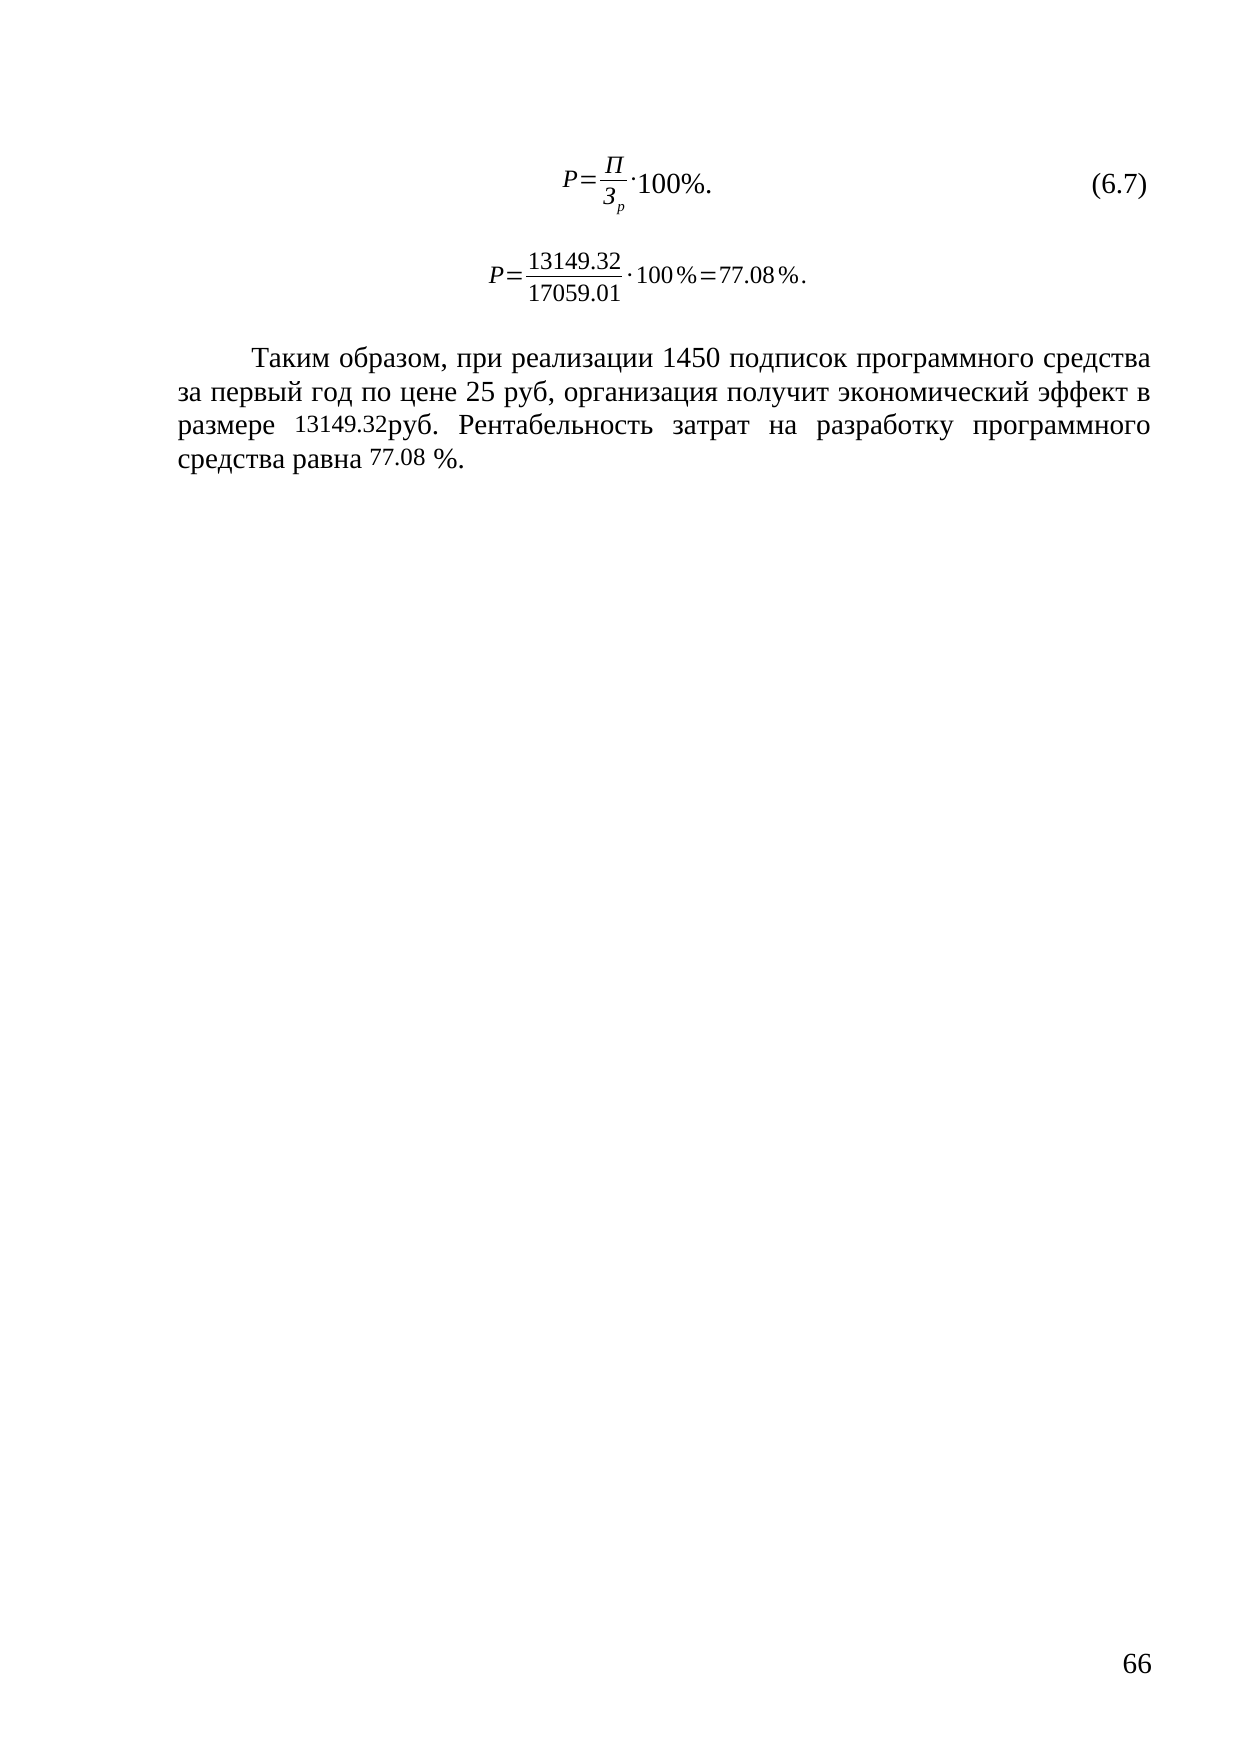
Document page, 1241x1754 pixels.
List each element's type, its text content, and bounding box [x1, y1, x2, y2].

text 100%. (6.7) [561, 152, 1152, 214]
text Таким образом, при реализации 1450 подписок программного средства за первый год по цене 25 руб, организация получит экономический эффект в размере руб. Рентабельность затрат на разработку программного средства равна %. [177, 340, 1152, 474]
